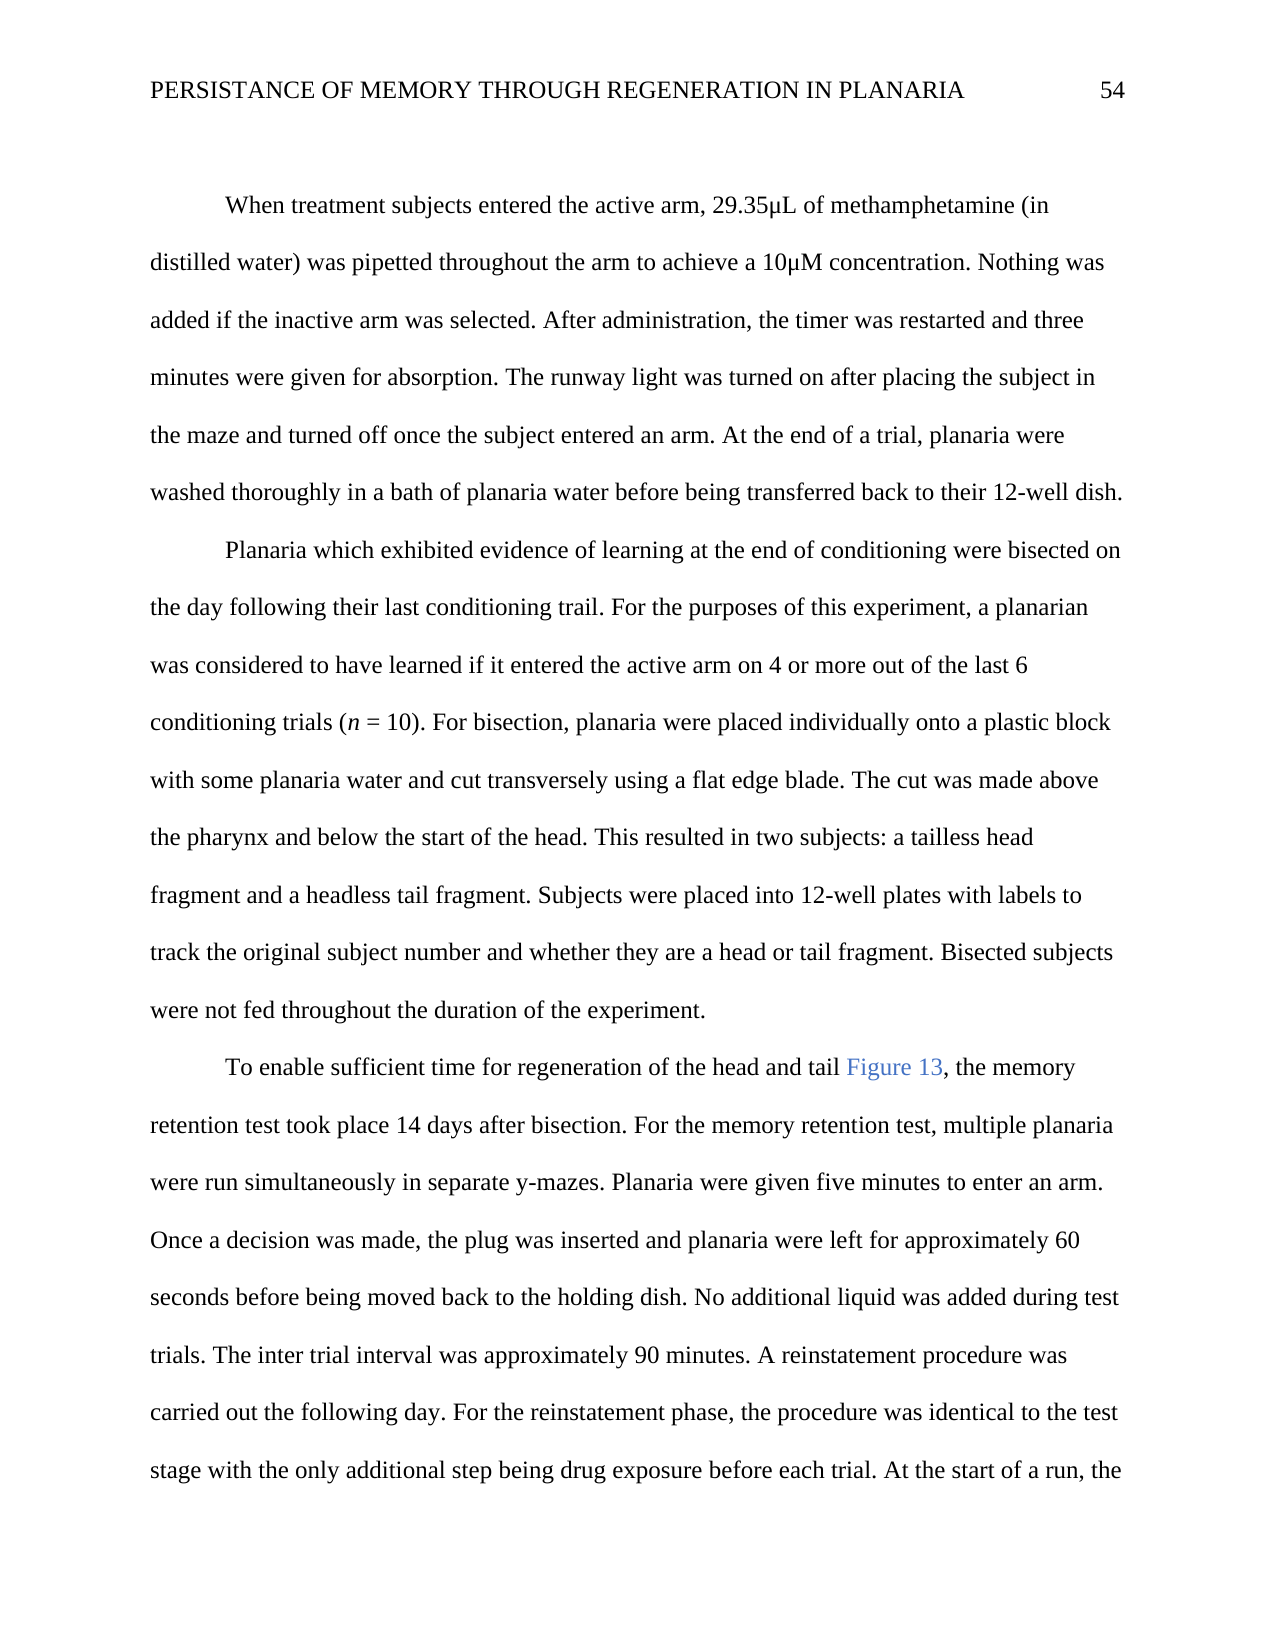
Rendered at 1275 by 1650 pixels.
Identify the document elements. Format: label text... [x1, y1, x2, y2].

text When treatment subjects entered the active arm, 29.35μL of methamphetamine (in distilled water) was pipetted throughout the arm to achieve a 10μM concentration. Nothing was added if the inactive arm was selected. After administration, the timer was restarted and three minutes were given for absorption. The runway light was turned on after placing the subject in the maze and turned off once the subject entered an arm. At the end of a trial, planaria were washed thoroughly in a bath of planaria water before being transferred back to their 12-well dish. [150, 190, 1125, 506]
text Planaria which exhibited evidence of learning at the end of conditioning were bisected on the day following their last conditioning trail. For the purposes of this experiment, a planarian was considered to have learned if it entered the active arm on 4 or more out of the last 6 conditioning trials (n = 10). For bisection, planaria were placed individually onto a plastic block with some planaria water and cut transversely using a flat edge blade. The cut was made above the pharynx and below the start of the head. This resulted in two subjects: a tailless head fragment and a headless tail fragment. Subjects were placed into 12-well plates with labels to track the original subject number and whether they are a head or tail fragment. Bisected subjects were not fed throughout the duration of the experiment. [150, 535, 1125, 1024]
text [150, 1052, 1125, 1484]
